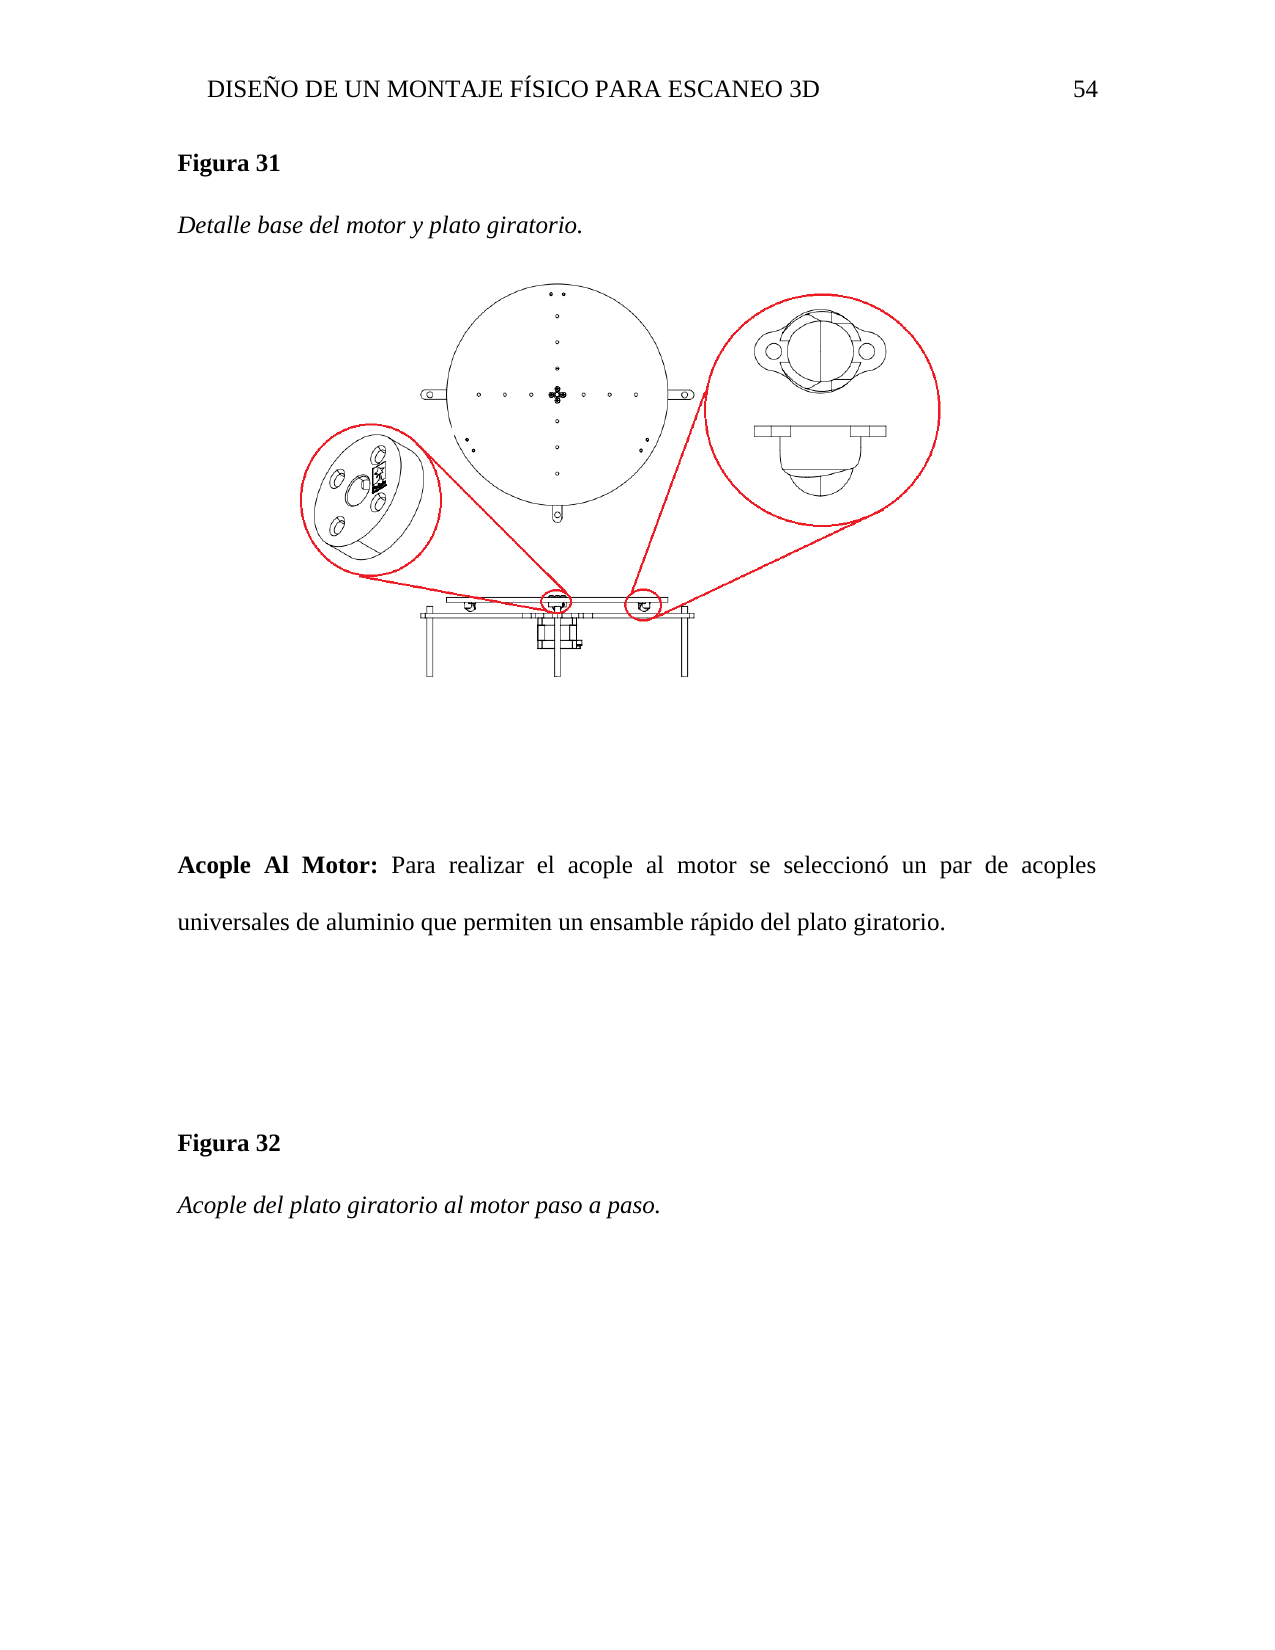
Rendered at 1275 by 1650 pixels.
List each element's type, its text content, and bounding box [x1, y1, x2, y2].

text Acople Al Motor: Para realizar el acople al motor se seleccionó un par de acoples universales de aluminio que permiten un ensamble rápido del plato giratorio. [177, 850, 1098, 936]
text Figura 31 Detalle base del motor y plato giratorio. [177, 148, 1098, 238]
text Figura 32 Acople del plato giratorio al motor paso a paso. [177, 1128, 1098, 1218]
picture [290, 275, 946, 688]
